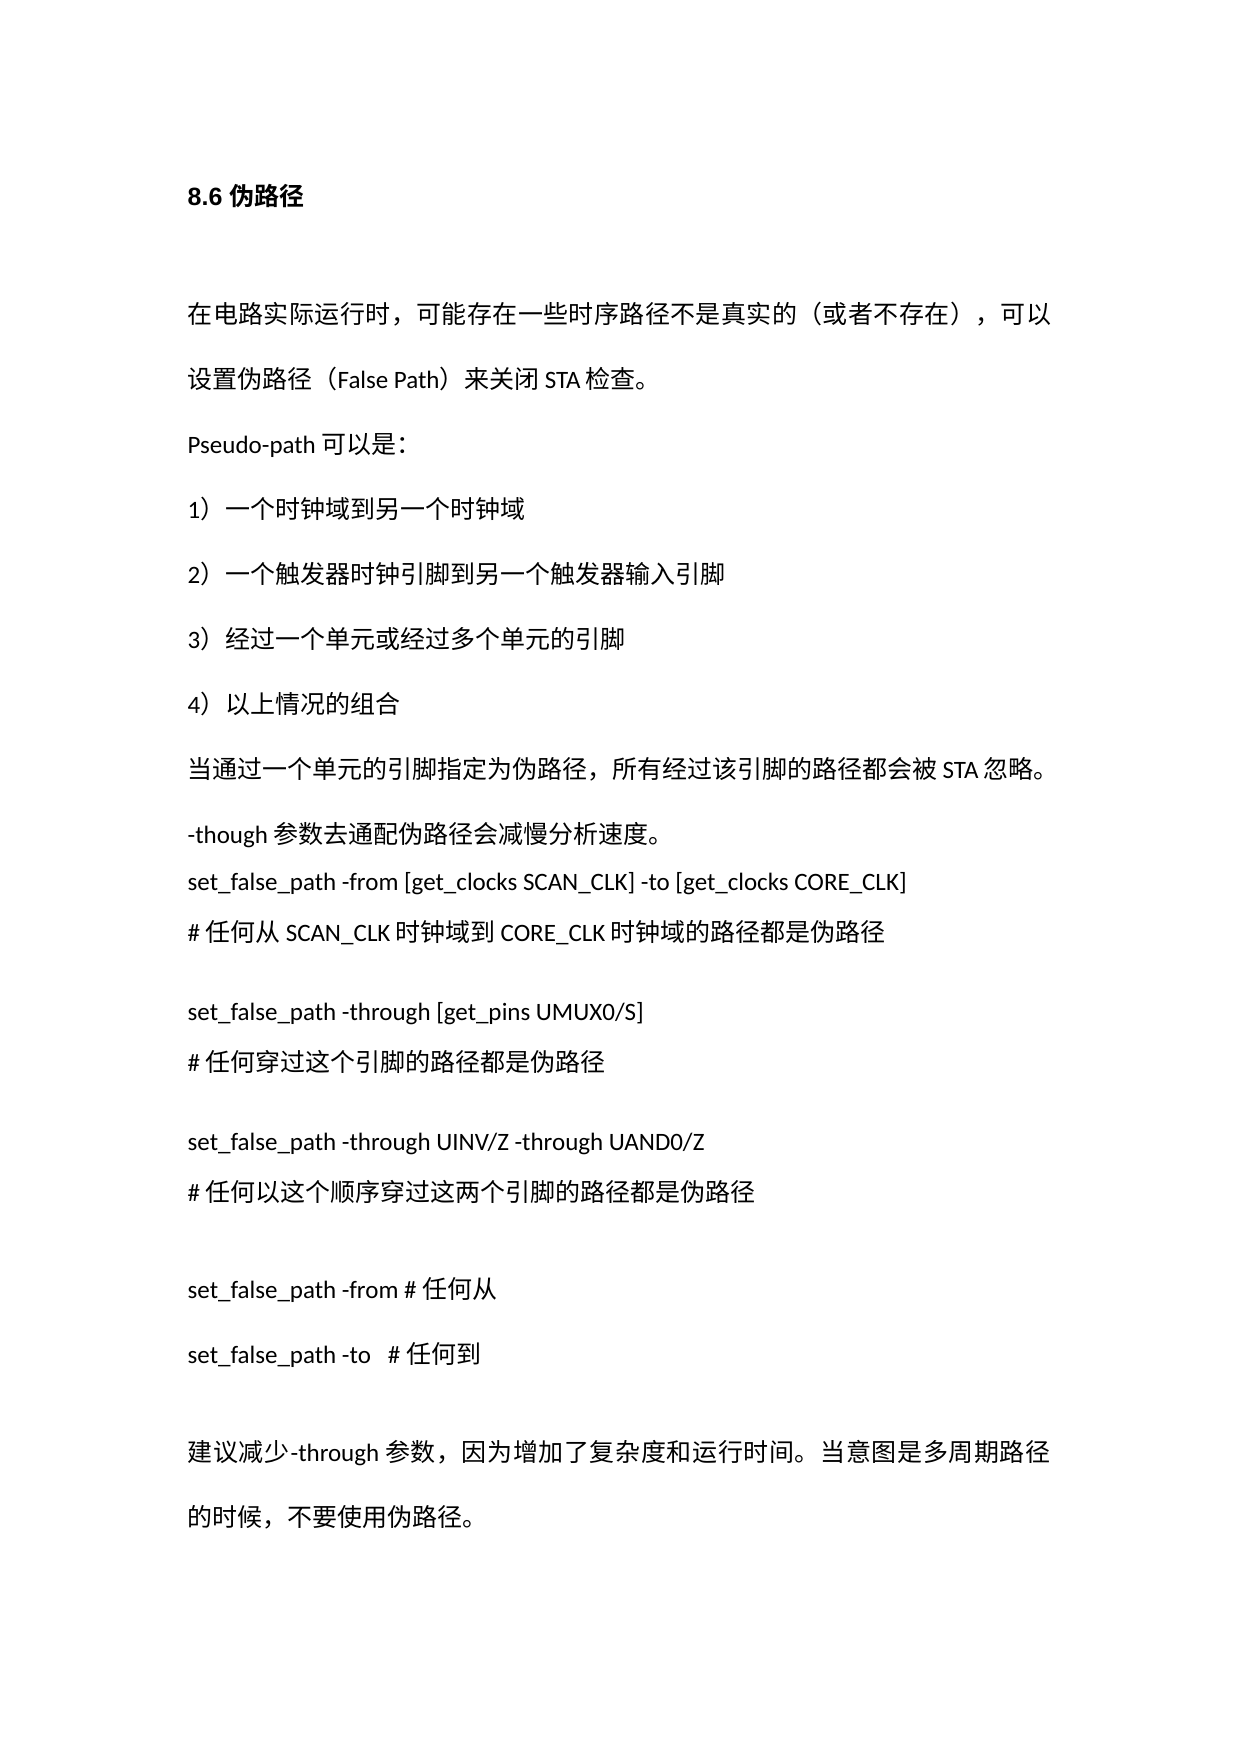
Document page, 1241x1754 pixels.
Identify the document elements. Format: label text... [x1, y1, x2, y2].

list # 任何以这个顺序穿过这两个引脚的路径都是伪路径 [187, 1158, 1053, 1223]
list 建议减少-through参数，因为增加了复杂度和运行时间。当意图是多周期路径的时候，不要使用伪路径。 [187, 1418, 1053, 1548]
list 一个时钟域到另一个时钟域 [187, 475, 1053, 540]
list set_false_path -through UINV/Z -through UAND0/Z [187, 1125, 1053, 1158]
list 一个触发器时钟引脚到另一个触发器输入引脚 [187, 540, 1053, 605]
list 以上情况的组合 [187, 670, 1053, 735]
list # 任何穿过这个引脚的路径都是伪路径 [187, 1028, 1053, 1093]
list set_false_path -through [get_pins UMUX0/S] [187, 995, 1053, 1028]
list -though 参数去通配伪路径会减慢分析速度。 [187, 800, 1053, 865]
list set_false_path -to # 任何到 [187, 1320, 1053, 1385]
list set_false_path -from [get_clocks SCAN_CLK] -to [get_clocks CORE_CLK] [187, 865, 1053, 898]
list Pseudo-path可以是： [187, 410, 1053, 475]
list 经过一个单元或经过多个单元的引脚 [187, 605, 1053, 670]
list 当通过一个单元的引脚指定为伪路径，所有经过该引脚的路径都会被STA忽略。 [187, 735, 1053, 800]
list set_false_path -from # 任何从 [187, 1255, 1053, 1320]
list # 任何从SCAN_CLK时钟域到CORE_CLK时钟域的路径都是伪路径 [187, 898, 1053, 963]
subtitle 8.6 伪路径 [187, 162, 1053, 227]
list 在电路实际运行时，可能存在一些时序路径不是真实的（或者不存在），可以设置伪路径（False Path）来关闭STA检查。 [187, 280, 1053, 410]
